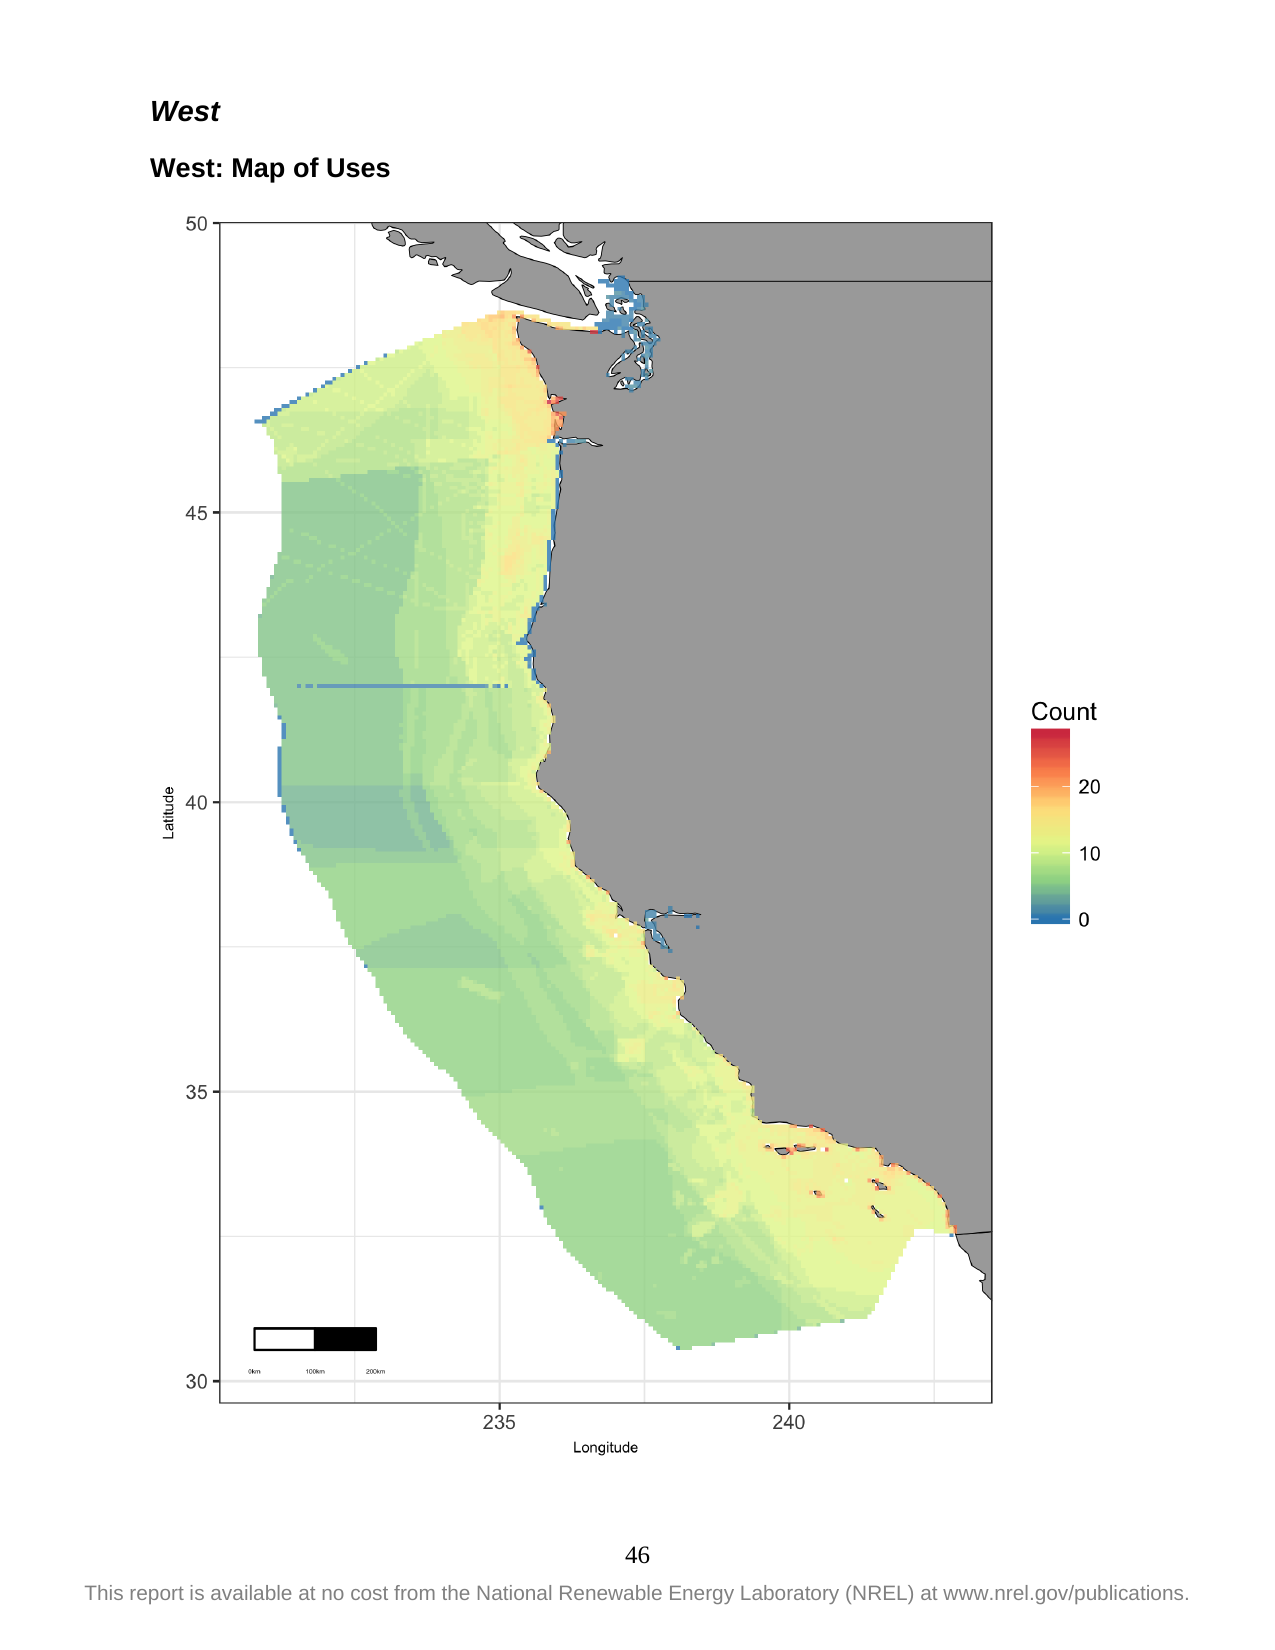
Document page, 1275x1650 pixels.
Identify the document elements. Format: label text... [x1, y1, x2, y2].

subtitle West: Map of Uses [150, 152, 1125, 183]
subtitle West [150, 94, 1125, 127]
picture [150, 189, 1125, 1490]
